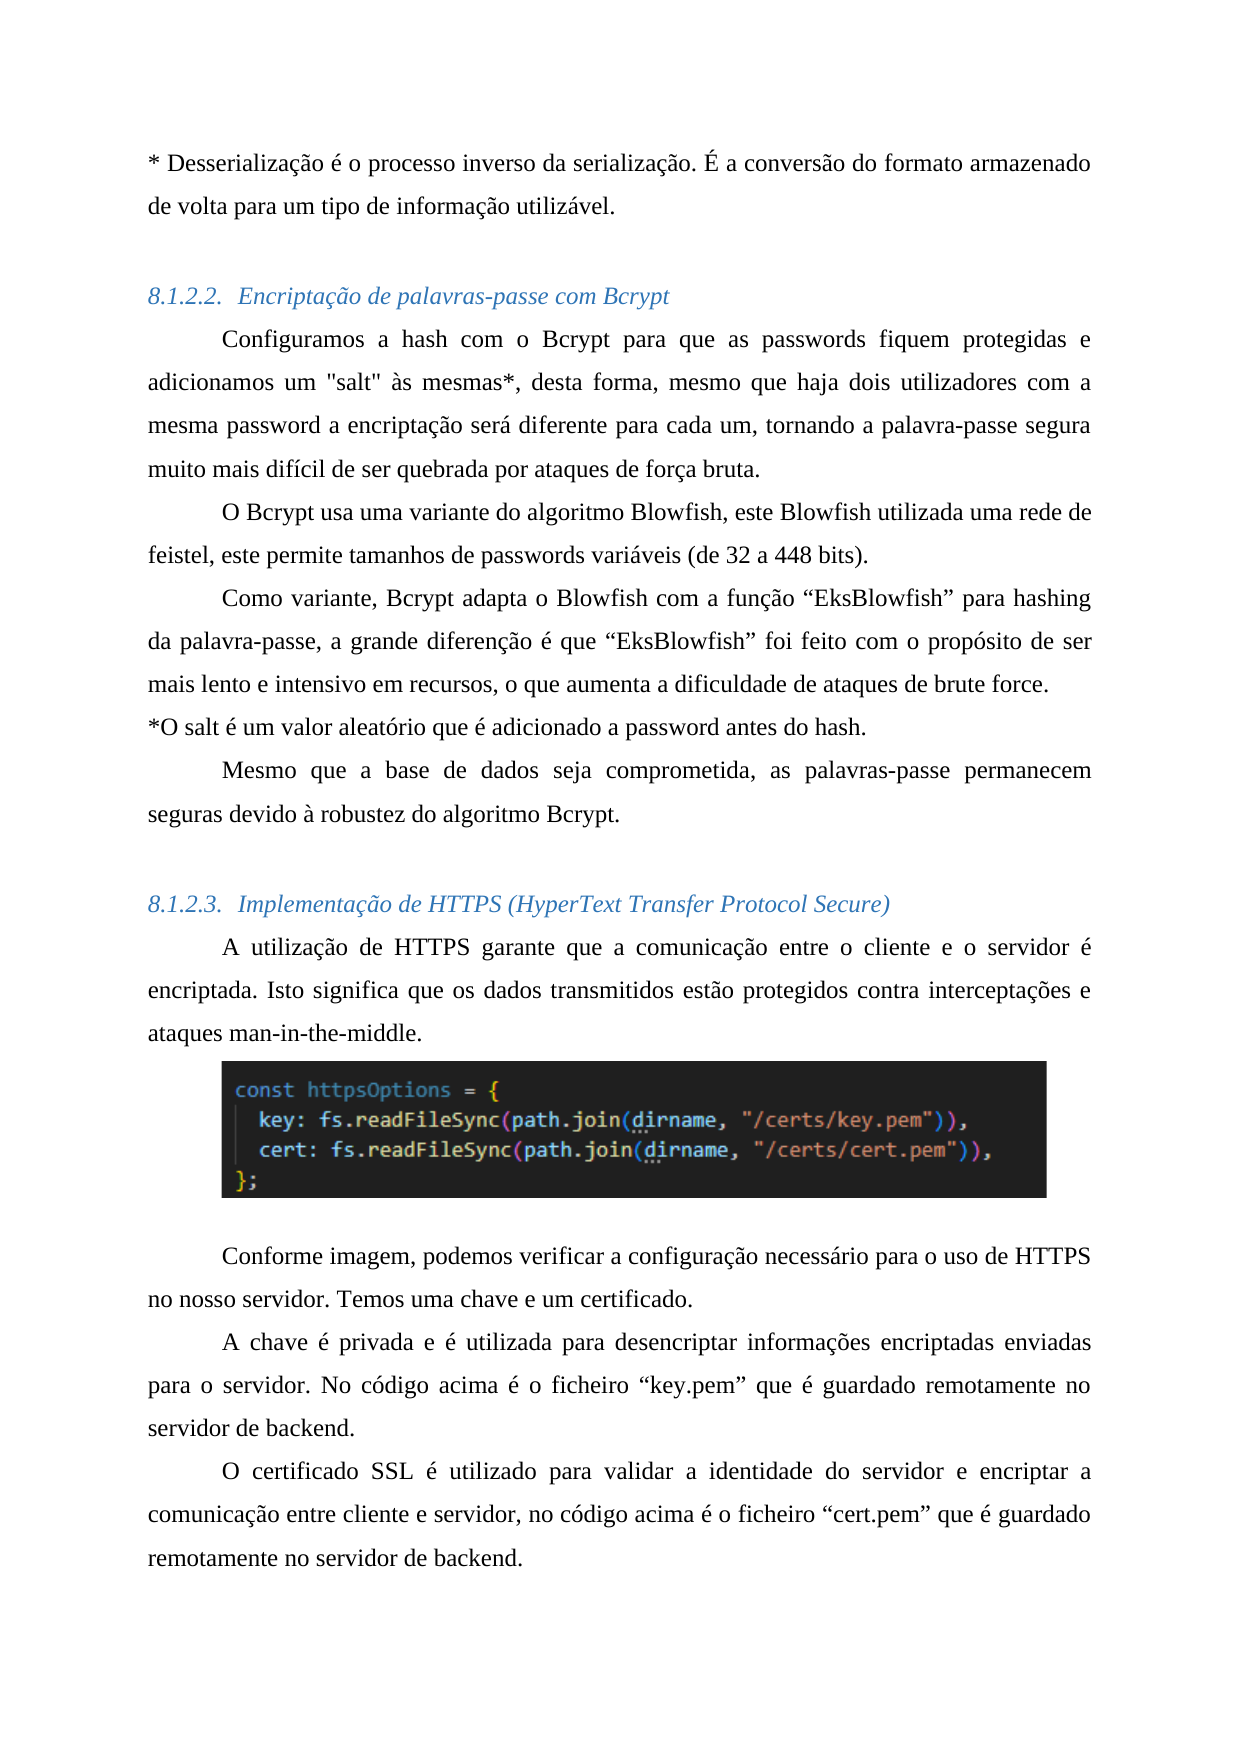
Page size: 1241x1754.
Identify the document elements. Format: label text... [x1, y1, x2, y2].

subtitle Implementação de HTTPS (HyperText Transfer Protocol Secure) [148, 889, 1092, 918]
picture [221, 1061, 1047, 1198]
text Configuramos a hash com o Bcrypt para que as passwords fiquem protegidas e adicionamos um "salt" às mesmas*, desta forma, mesmo que haja dois utilizadores com a mesma password a encriptação será diferente para cada um, tornando a palavra-passe segura muito mais difícil de ser quebrada por ataques de força bruta. [148, 324, 1092, 482]
text O certificado SSL é utilizado para validar a identidade do servidor e encriptar a comunicação entre cliente e servidor, no código acima é o ficheiro “cert.pem” que é guardado remotamente no servidor de backend. [148, 1456, 1092, 1571]
text A chave é privada e é utilizada para desencriptar informações encriptadas enviadas para o servidor. No código acima é o ficheiro “key.pem” que é guardado remotamente no servidor de backend. [148, 1327, 1092, 1442]
subtitle Encriptação de palavras-passe com Bcrypt [148, 281, 1092, 310]
text * Desserialização é o processo inverso da serialização. É a conversão do formato armazenado de volta para um tipo de informação utilizável. [148, 148, 1092, 219]
text Conforme imagem, podemos verificar a configuração necessário para o uso de HTTPS no nosso servidor. Temos uma chave e um certificado. [148, 1241, 1092, 1313]
text O Bcrypt usa uma variante do algoritmo Blowfish, este Blowfish utilizada uma rede de feistel, este permite tamanhos de passwords variáveis (de 32 a 448 bits). [148, 497, 1092, 569]
text Como variante, Bcrypt adapta o Blowfish com a função “EksBlowfish” para hashing da palavra-passe, a grande diferenção é que “EksBlowfish” foi feito com o propósito de ser mais lento e intensivo em recursos, o que aumenta a dificuldade de ataques de brute force. [148, 583, 1092, 698]
text A utilização de HTTPS garante que a comunicação entre o cliente e o servidor é encriptada. Isto significa que os dados transmitidos estão protegidos contra interceptações e ataques man-in-the-middle. [148, 932, 1092, 1047]
text Mesmo que a base de dados seja comprometida, as palavras-passe permanecem seguras devido à robustez do algoritmo Bcrypt. [148, 756, 1092, 827]
text *O salt é um valor aleatório que é adicionado a password antes do hash. [148, 712, 1092, 741]
